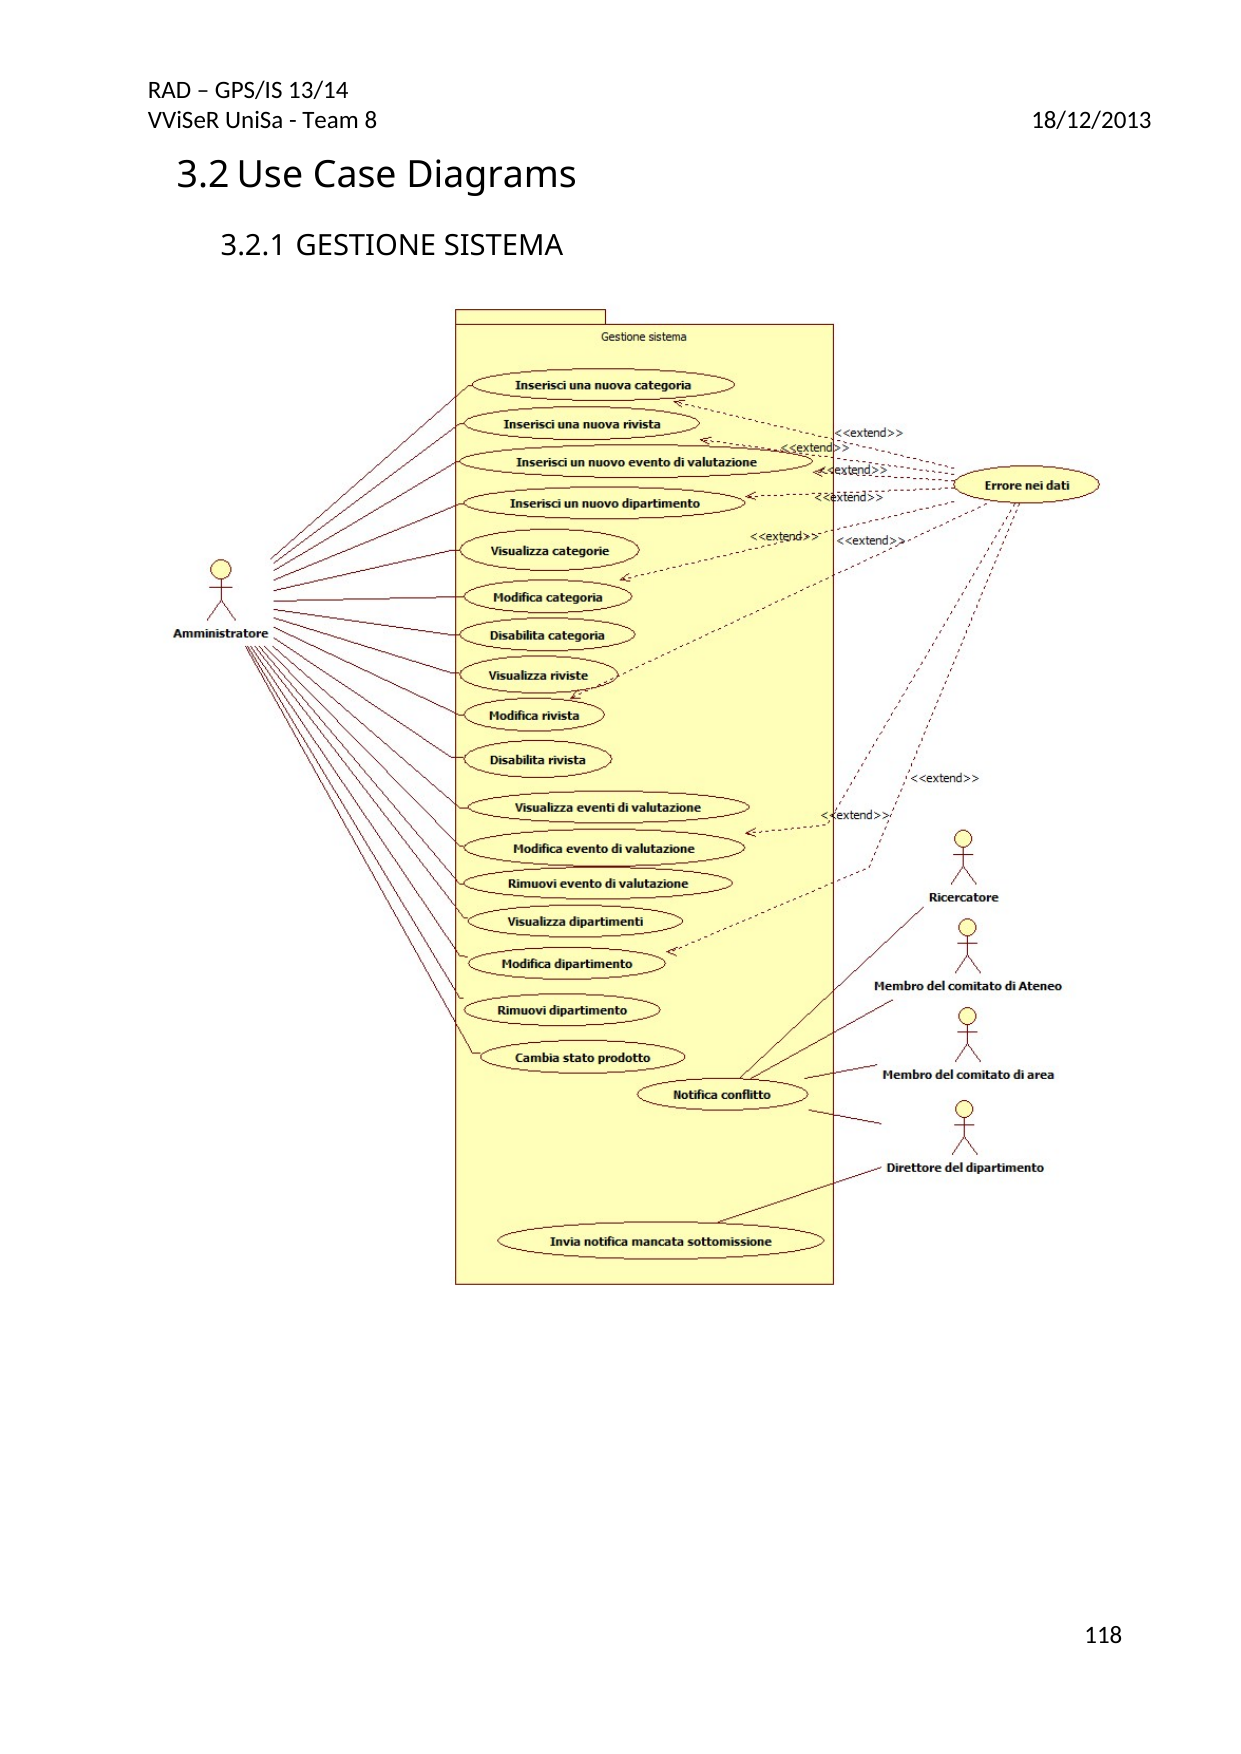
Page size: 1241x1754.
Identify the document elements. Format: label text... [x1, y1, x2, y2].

picture [147, 288, 1121, 1306]
subtitle Gestione Sistema [220, 224, 1122, 263]
subtitle Use Case Diagrams [176, 148, 1122, 199]
